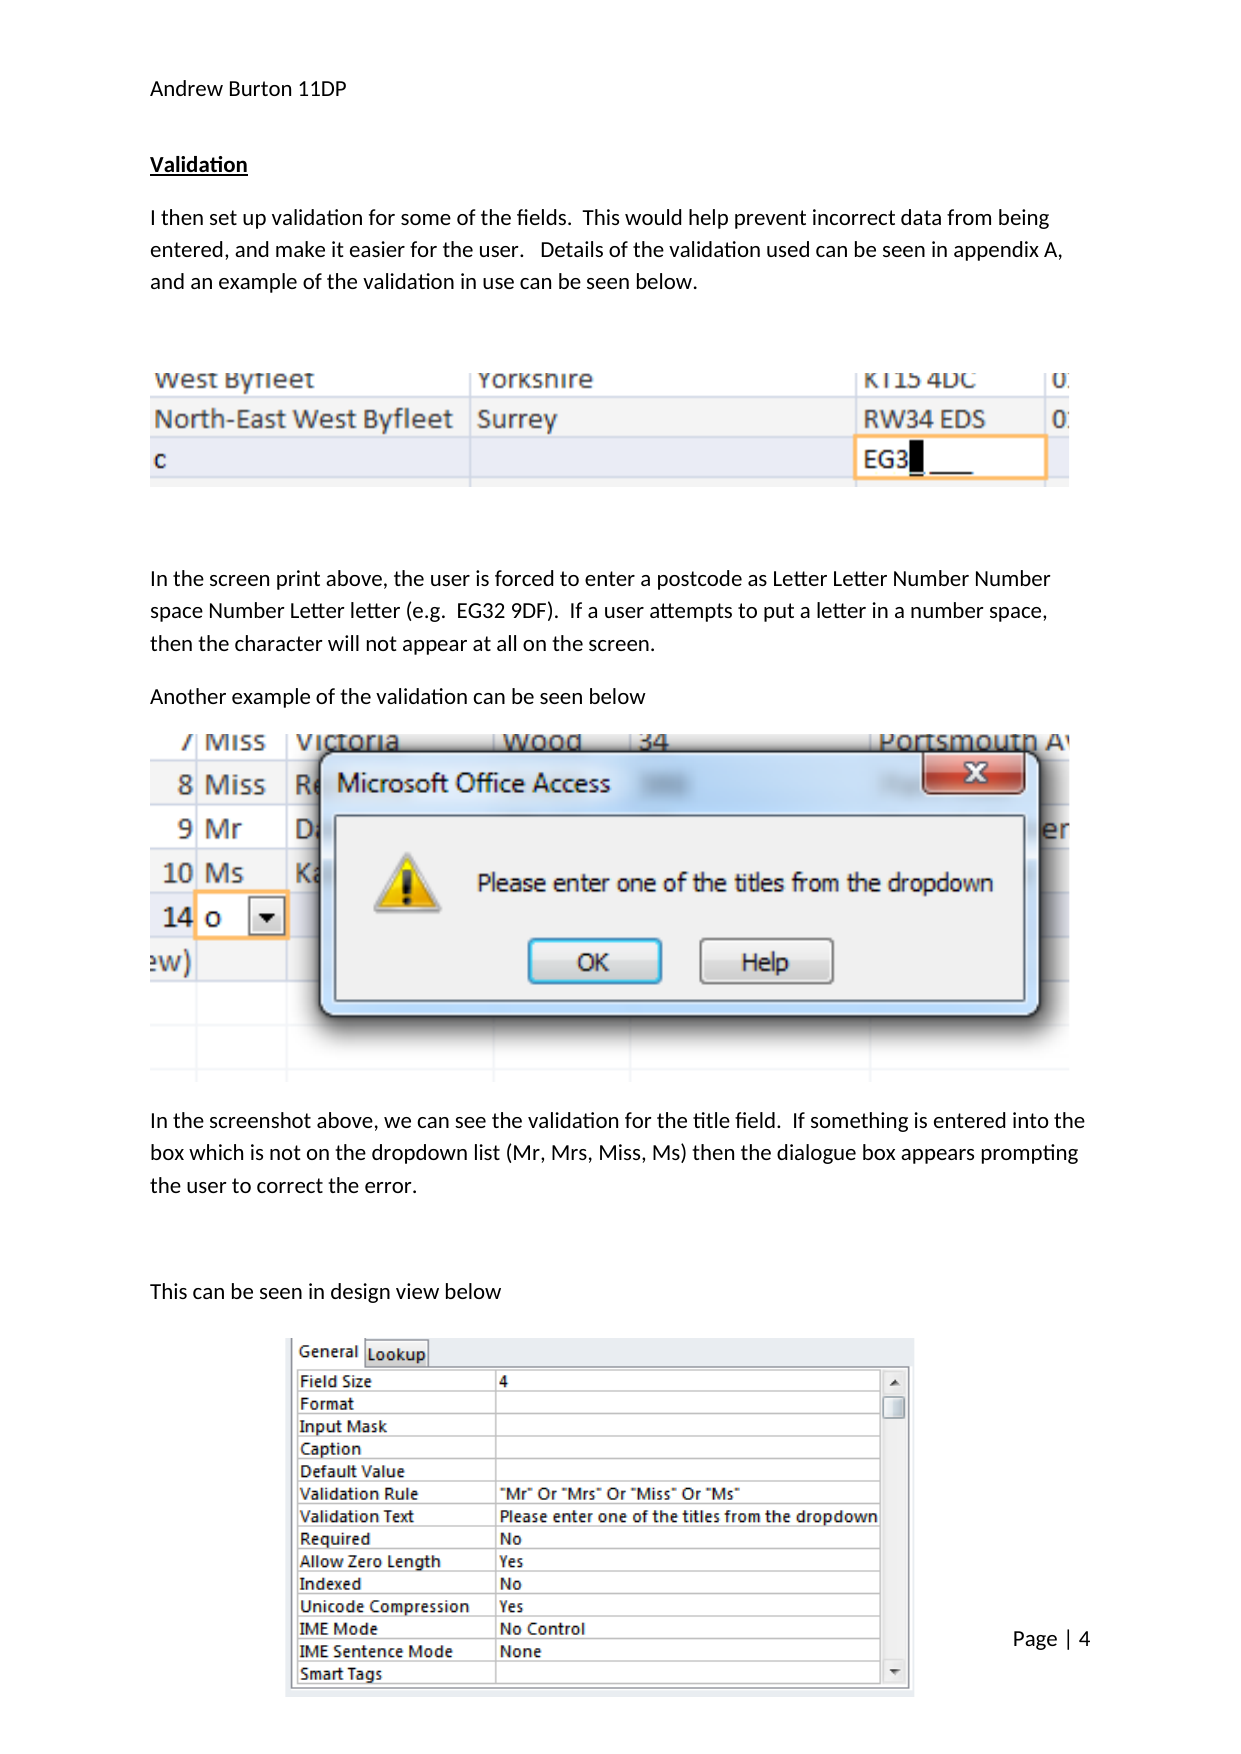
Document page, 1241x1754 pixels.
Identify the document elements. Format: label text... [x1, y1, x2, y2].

picture [150, 734, 1070, 1082]
text Validation [150, 150, 1090, 178]
text This can be seen in design view below [150, 1277, 1090, 1305]
text In the screen print above, the user is forced to enter a postcode as Letter Letter Number Number space Number Letter letter (e.g. EG32 9DF). If a user attempts to put a letter in a number space, then the character will not appear at all on the screen. [150, 564, 1090, 657]
text I then set up validation for some of the fields. This would help prevent incorrect data from being entered, and make it easier for the user. Details of the validation used can be seen in appendix A, and an example of the validation in use can be seen below. [150, 203, 1090, 295]
text Another example of the validation can be seen below [150, 682, 1090, 710]
picture [285, 1338, 915, 1697]
text In the screenshot above, we can see the validation for the title field. If something is entered into the box which is not on the dropdown list (Mr, Mrs, Miss, Ms) then the dialogue box appears prompting the user to correct the error. [150, 1106, 1090, 1199]
picture [150, 373, 1070, 487]
